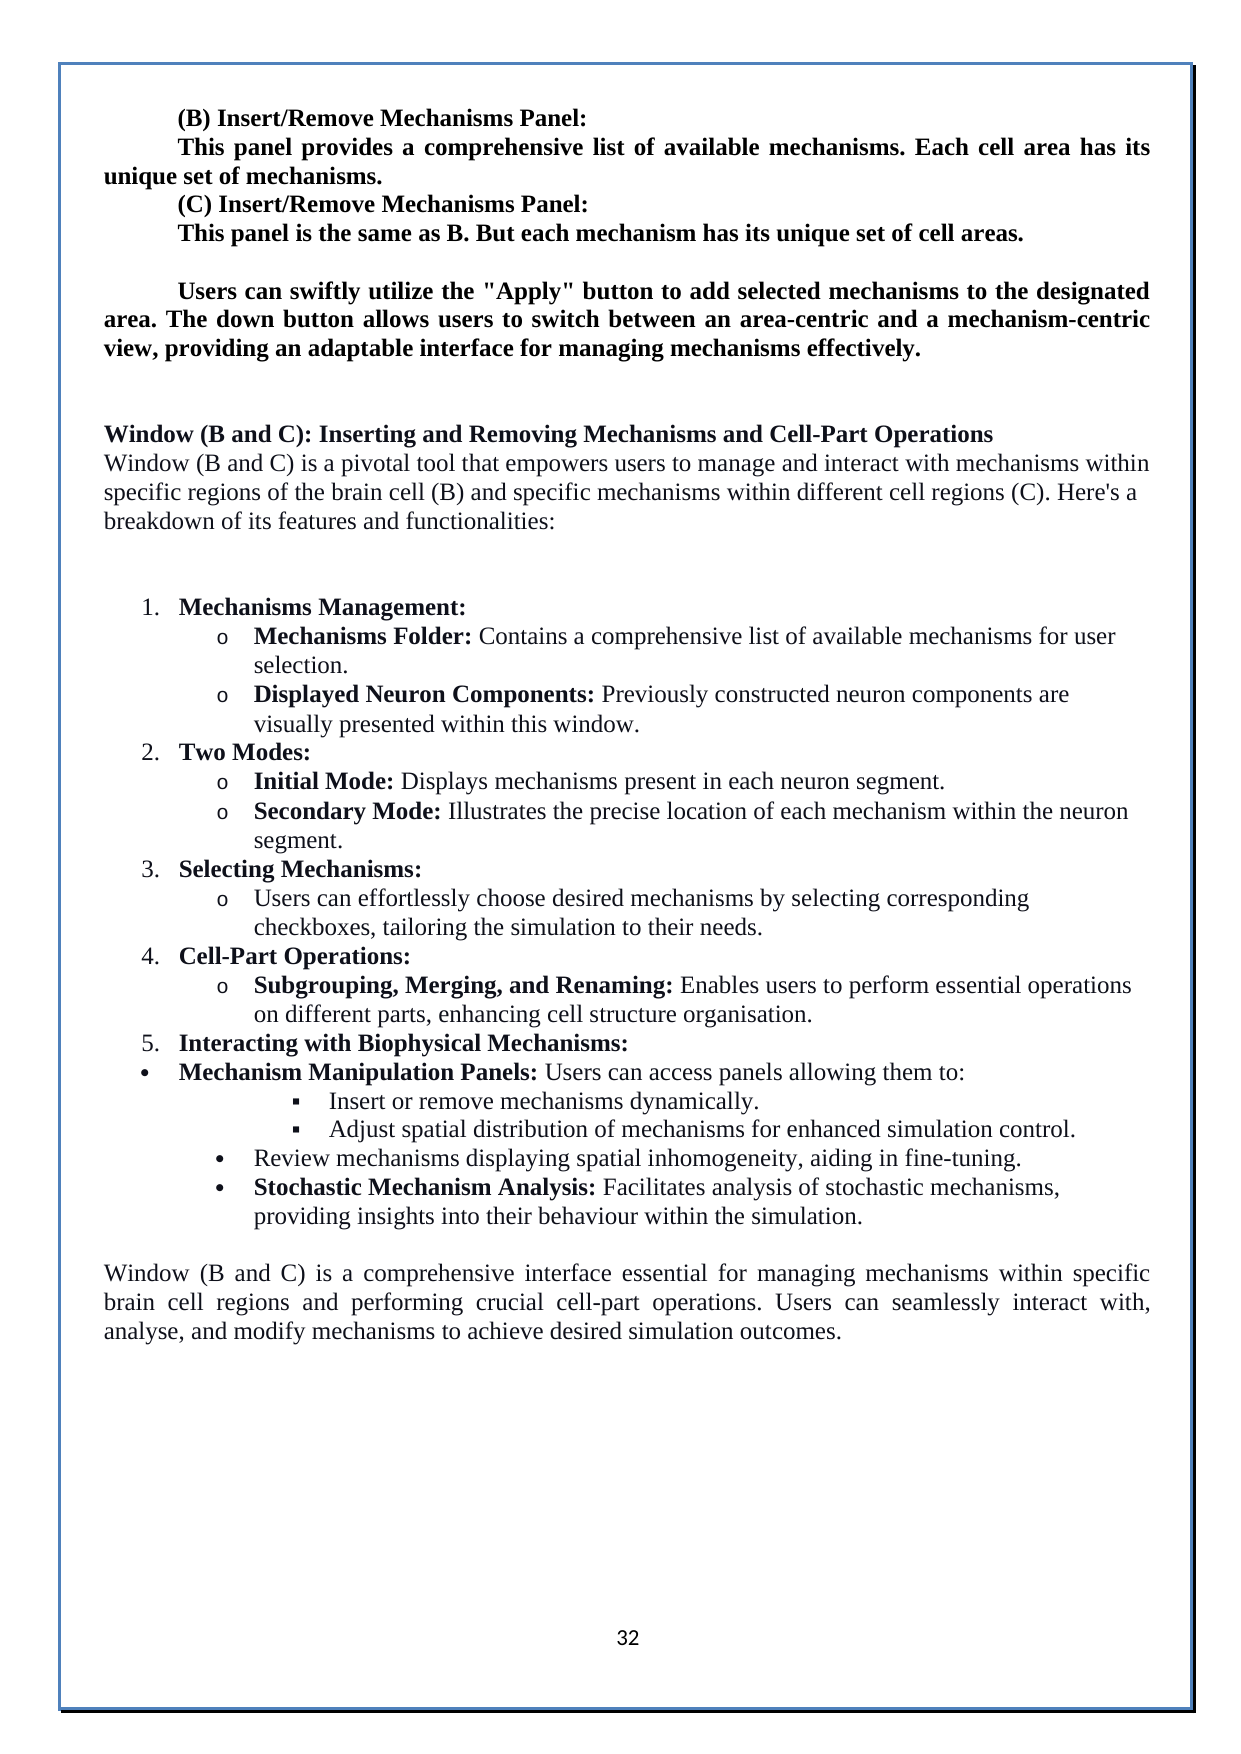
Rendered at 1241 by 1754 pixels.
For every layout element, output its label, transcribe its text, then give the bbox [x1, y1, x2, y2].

text Window (B and C) is a pivotal tool that empowers users to manage and interact with mechanisms within specific regions of the brain cell (B) and specific mechanisms within different cell regions (C). Here's a breakdown of its features and functionalities: [103, 448, 1152, 534]
list Mechanisms Management: [141, 592, 1152, 621]
text Window (B and C): Inserting and Removing Mechanisms and Cell-Part Operations [103, 419, 1152, 448]
text (C) Insert/Remove Mechanisms Panel: [103, 189, 1093, 218]
list Initial Mode: Displays mechanisms present in each neuron segment. [216, 766, 1152, 796]
list Secondary Mode: Illustrates the precise location of each mechanism within the neuron segment. [216, 796, 1152, 854]
list Adjust spatial distribution of mechanisms for enhanced simulation control. [291, 1114, 1152, 1143]
list Review mechanisms displaying spatial inhomogeneity, aiding in fine-tuning. [216, 1143, 1152, 1172]
list Stochastic Mechanism Analysis: Facilitates analysis of stochastic mechanisms, providing insights into their behaviour within the simulation. [216, 1172, 1152, 1229]
text This panel is the same as B. But each mechanism has its unique set of cell areas. [103, 218, 1152, 247]
text Users can swiftly utilize the "Apply" button to add selected mechanisms to the designated area. The down button allows users to switch between an area-centric and a mechanism-centric view, providing an adaptable interface for managing mechanisms effectively. [103, 276, 1152, 362]
list Interacting with Biophysical Mechanisms: [141, 1028, 1152, 1057]
list Mechanism Manipulation Panels: Users can access panels allowing them to: [141, 1057, 1152, 1086]
text Window (B and C) is a comprehensive interface essential for managing mechanisms within specific brain cell regions and performing crucial cell-part operations. Users can seamlessly interact with, analyse, and modify mechanisms to achieve desired simulation outcomes. [103, 1258, 1152, 1344]
list Displayed Neuron Components: Previously constructed neuron components are visually presented within this window. [216, 679, 1152, 737]
list Two Modes: [141, 737, 1152, 766]
list Insert or remove mechanisms dynamically. [291, 1086, 1152, 1114]
list Cell-Part Operations: [141, 941, 1152, 970]
list Subgrouping, Merging, and Renaming: Enables users to perform essential operations on different parts, enhancing cell structure organisation. [216, 970, 1152, 1028]
list Users can effortlessly choose desired mechanisms by selecting corresponding checkboxes, tailoring the simulation to their needs. [216, 883, 1152, 941]
text (B) Insert/Remove Mechanisms Panel: [103, 103, 1093, 132]
text This panel provides a comprehensive list of available mechanisms. Each cell area has its unique set of mechanisms. [103, 132, 1152, 189]
list Selecting Mechanisms: [141, 854, 1152, 883]
list Mechanisms Folder: Contains a comprehensive list of available mechanisms for user selection. [216, 621, 1152, 679]
